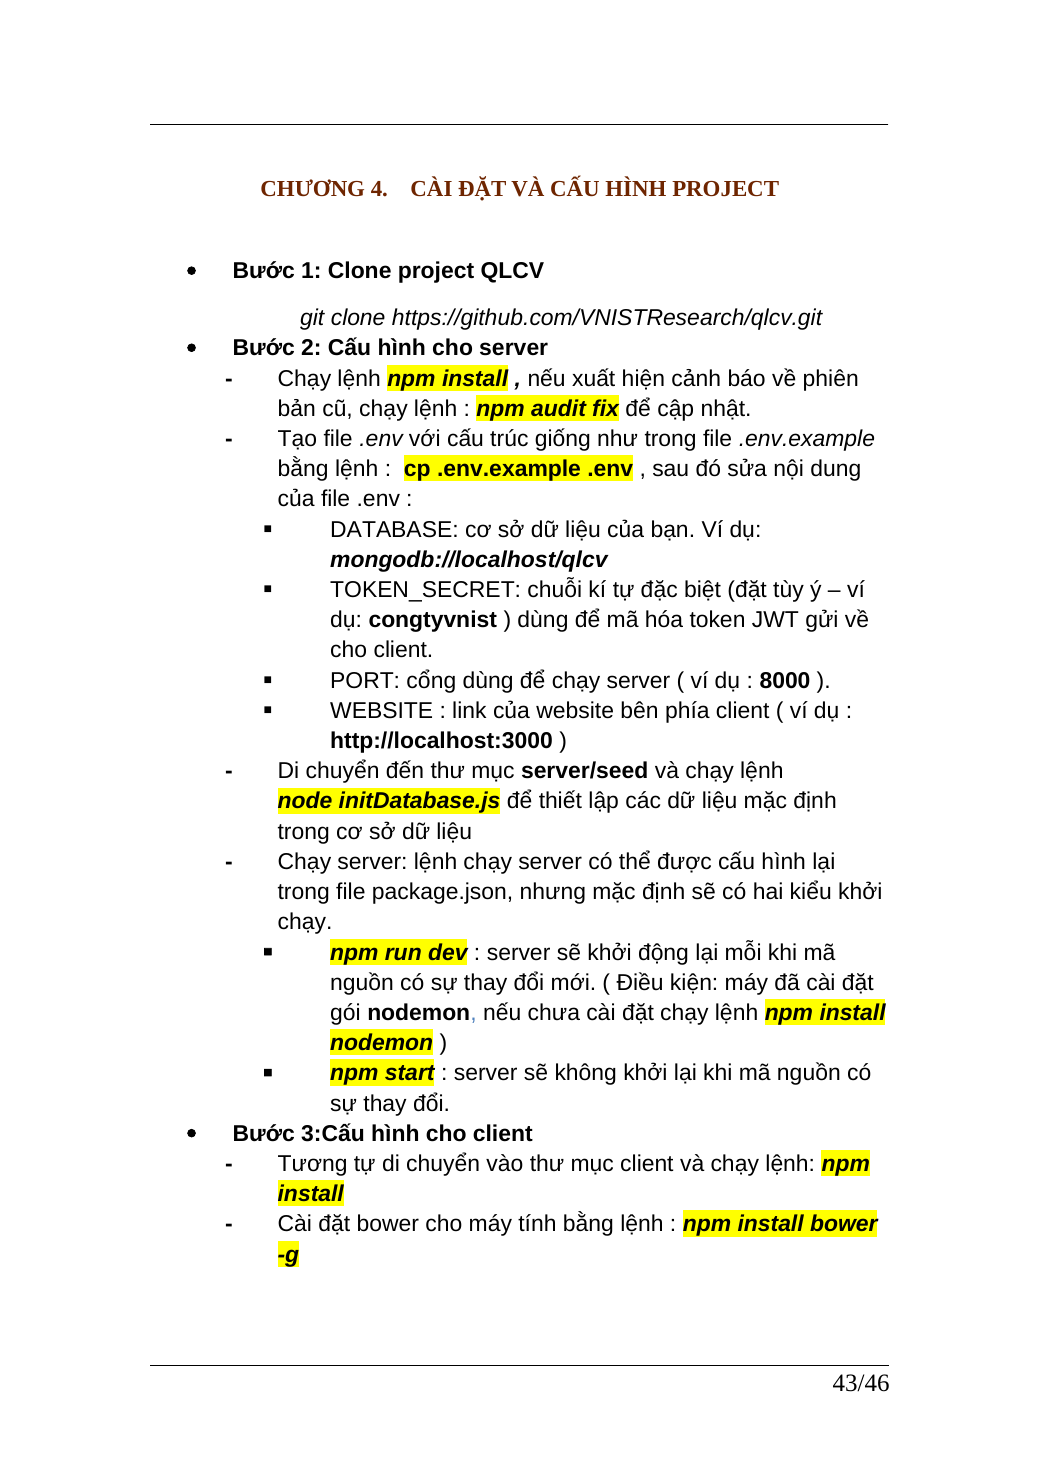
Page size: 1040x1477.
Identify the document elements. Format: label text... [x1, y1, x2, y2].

list Bước 2: Cấu hình cho server [187, 334, 889, 361]
list Tương tự di chuyển vào thư mục client và chạy lệnh: npm install [225, 1150, 889, 1206]
list node initDatabase.js để thiết lập các dữ liệu mặc định trong cơ sở dữ liệu [277, 787, 889, 844]
list Bước 3:Cấu hình cho client [187, 1120, 889, 1146]
list DATABASE: cơ sở dữ liệu của bạn. Ví dụ: mongodb://localhost/qlcv [262, 516, 889, 572]
list WEBSITE : link của website bên phía client ( ví dụ : http://localhost:3000 ) [262, 697, 889, 753]
list Chạy server: lệnh chạy server có thể được cấu hình lại trong file package.json, nhưng mặc định sẽ có hai kiểu khởi chạy. [225, 848, 889, 934]
list Tạo file .env với cấu trúc giống như trong file .env.example bằng lệnh : cp .env.example .env , sau đó sửa nội dung của file .env : [225, 425, 889, 512]
subtitle Cài đặt và cấu hình project [150, 175, 889, 201]
list TOKEN_SECRET: chuỗi kí tự đặc biệt (đặt tùy ý – ví dụ: congtyvnist ) dùng để mã hóa token JWT gửi về cho client. [262, 576, 889, 663]
text git clone https://github.com/VNISTResearch/qlcv.git [225, 304, 889, 330]
list Chạy lệnh npm install , nếu xuất hiện cảnh báo về phiên bản cũ, chạy lệnh : npm audit fix để cập nhật. [225, 364, 889, 421]
list Di chuyển đến thư mục server/seed và chạy lệnh [225, 757, 889, 783]
list npm run dev : server sẽ khởi động lại mỗi khi mã nguồn có sự thay đổi mới. ( Điều kiện: máy đã cài đặt gói nodemon, nếu chưa cài đặt chạy lệnh npm install nodemon ) [262, 938, 889, 1055]
list Cài đặt bower cho máy tính bằng lệnh : npm install bower -g [225, 1210, 889, 1267]
list PORT: cổng dùng để chạy server ( ví dụ : 8000 ). [262, 667, 889, 693]
list npm start : server sẽ không khởi lại khi mã nguồn có sự thay đổi. [262, 1059, 889, 1116]
list Bước 1: Clone project QLCV [187, 257, 889, 283]
